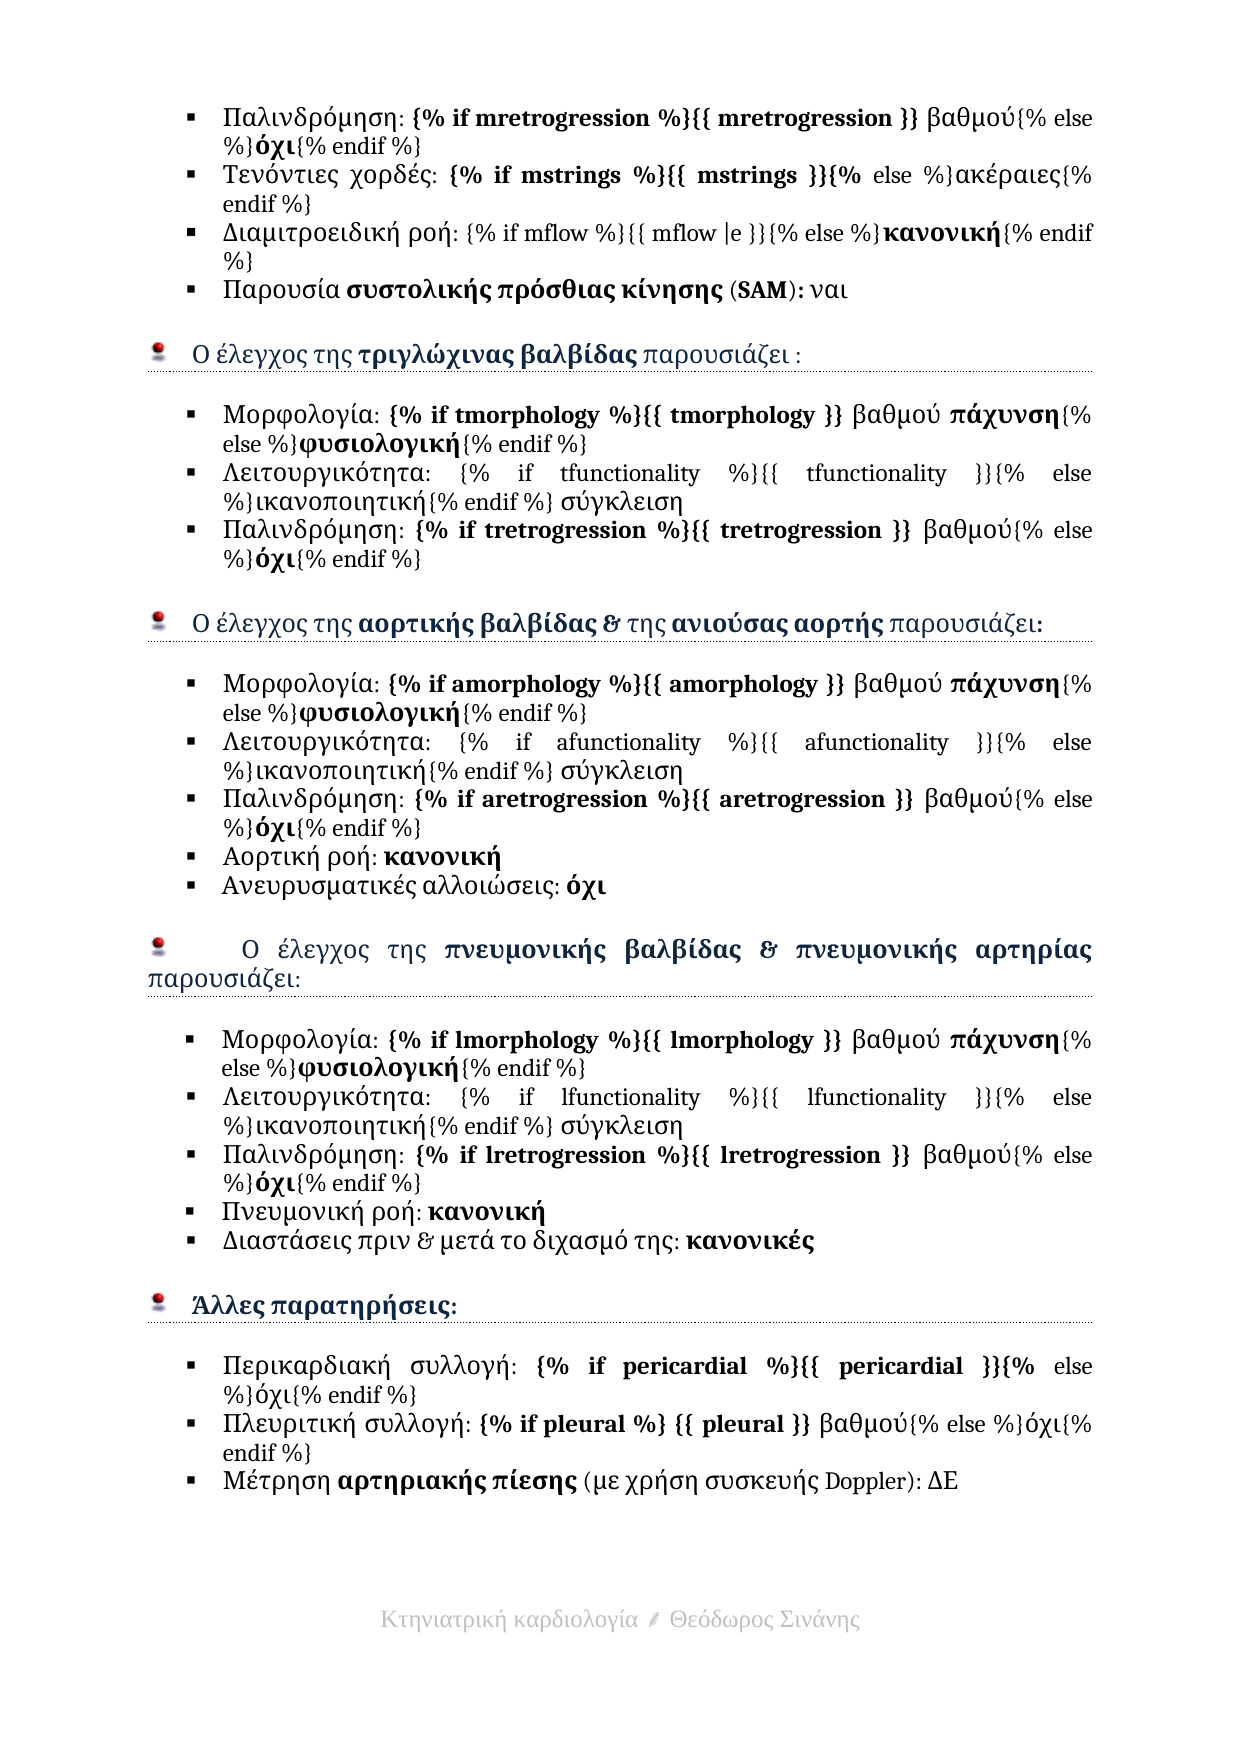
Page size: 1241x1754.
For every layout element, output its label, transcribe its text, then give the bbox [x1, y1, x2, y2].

list Περικαρδιακή συλλογή: {% if pericardial %}{{ pericardial }}{% else %}όχι{% endif %} [185, 1352, 1092, 1410]
list Μέτρηση αρτηριακής πίεσης (με χρήση συσκευής Doppler): ΔΕ [185, 1467, 1092, 1496]
picture [147, 333, 170, 364]
list Διαμιτροειδική ροή: {% if mflow %}{{ mflow |e }}{% else %}κανονική{% endif %} [185, 218, 1092, 276]
list Παλινδρόμηση: {% if lretrogression %}{{ lretrogression }} βαθμού{% else %}όχι{% endif %} [185, 1141, 1092, 1198]
text Ο έλεγχος της πνευμονικής βαλβίδας & πνευμονικής αρτηρίας παρουσιάζει: [148, 929, 1092, 997]
list Διαστάσεις πριν & μετά το διχασμό της: κανονικές [185, 1227, 1092, 1256]
list Αορτική ροή: κανονική [185, 843, 1092, 872]
list Παρουσία συστολικής πρόσθιας κίνησης (SAM): ναι [185, 276, 1092, 305]
list Ανευρυσματικές αλλοιώσεις: όχι [185, 872, 1092, 900]
text Ο έλεγχος της τριγλώχινας βαλβίδας παρουσιάζει : [148, 333, 1092, 372]
list Λειτουργικότητα: {% if afunctionality %}{{ afunctionality }}{% else %}ικανοποιητική{% endif %} σύγκλειση [185, 728, 1092, 785]
list Παλινδρόμηση: {% if aretrogression %}{{ aretrogression }} βαθμού{% else %}όχι{% endif %} [185, 785, 1092, 843]
list Λειτουργικότητα: {% if tfunctionality %}{{ tfunctionality }}{% else %}ικανοποιητική{% endif %} σύγκλειση [185, 459, 1092, 516]
list Λειτουργικότητα: {% if lfunctionality %}{{ lfunctionality }}{% else %}ικανοποιητική{% endif %} σύγκλειση [185, 1083, 1092, 1141]
list Τενόντιες χορδές: {% if mstrings %}{{ mstrings }}{% else %}ακέραιες{% endif %} [185, 161, 1092, 218]
picture [147, 929, 170, 959]
list Παλινδρόμηση: {% if tretrogression %}{{ tretrogression }} βαθμού{% else %}όχι{% endif %} [185, 516, 1092, 574]
list Μορφολογία: {% if lmorphology %}{{ lmorphology }} βαθμού πάχυνση{% else %}φυσιολογική{% endif %} [184, 1026, 1092, 1083]
picture [147, 602, 170, 633]
picture [147, 1284, 170, 1314]
text Ο έλεγχος της αορτικής βαλβίδας & της ανιούσας αορτής παρουσιάζει: [148, 602, 1092, 642]
list Πλευριτική συλλογή: {% if pleural %} {{ pleural }} βαθμού{% else %}όχι{% endif %} [185, 1410, 1092, 1467]
list Παλινδρόμηση: {% if mretrogression %}{{ mretrogression }} βαθμού{% else %}όχι{% endif %} [185, 103, 1092, 161]
list Πνευμονική ροή: κανονική [184, 1198, 1092, 1227]
text Άλλες παρατηρήσεις: [148, 1284, 1092, 1323]
list Μορφολογία: {% if amorphology %}{{ amorphology }} βαθμού πάχυνση{% else %}φυσιολογική{% endif %} [185, 670, 1092, 728]
list Μορφολογία: {% if tmorphology %}{{ tmorphology }} βαθμού πάχυνση{% else %}φυσιολογική{% endif %} [185, 401, 1092, 459]
